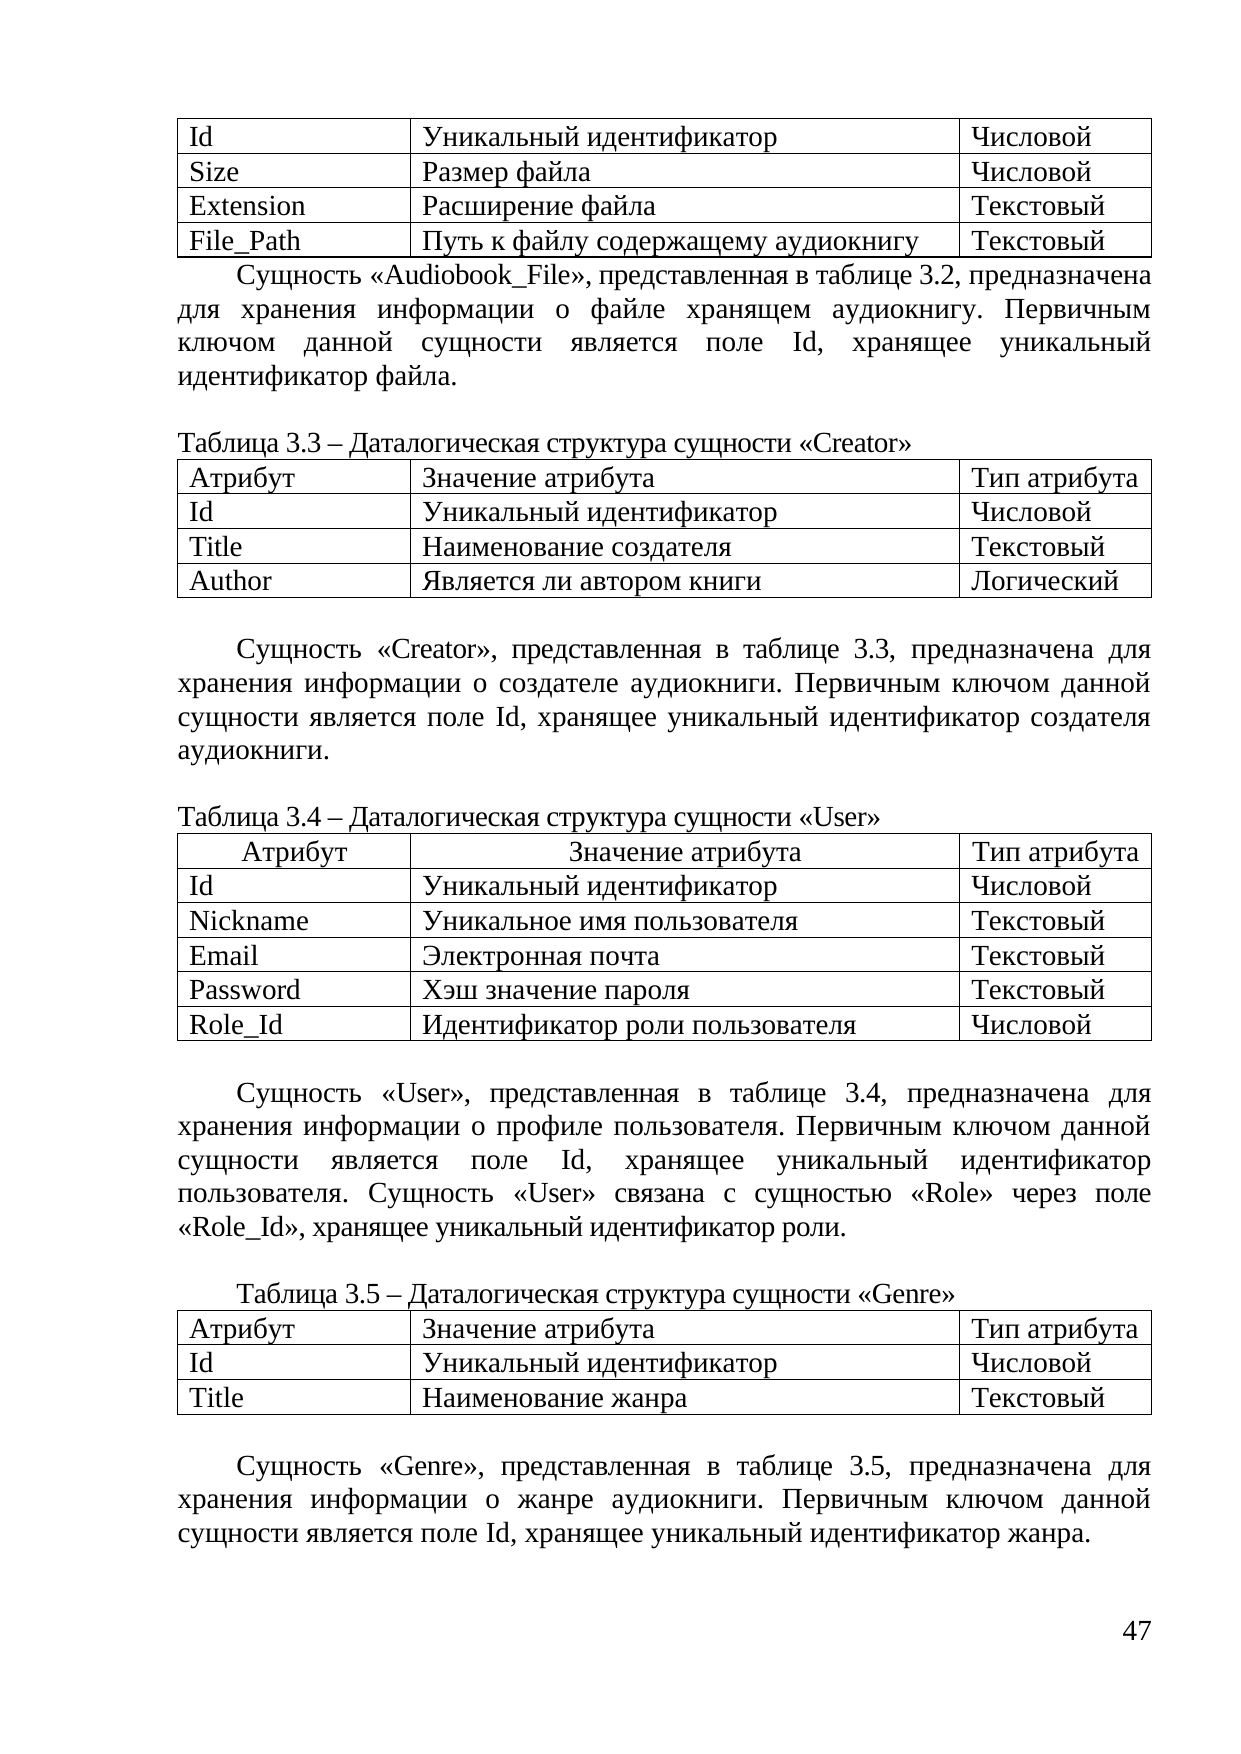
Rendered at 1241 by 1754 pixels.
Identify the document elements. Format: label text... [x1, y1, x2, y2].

table_cell Title [178, 529, 410, 562]
table_header Тип атрибута [960, 460, 1151, 493]
table_header Тип атрибута [960, 834, 1151, 867]
text Сущность «User», представленная в таблице 3.4, предназначена для хранения информации о профиле пользователя. Первичным ключом данной сущности является поле Id, хранящее уникальный идентификатор пользователя. Сущность «User» связана с сущностью «Role» через поле «Role_Id», хранящее уникальный идентификатор роли. [177, 1075, 1152, 1243]
text Таблица 3.3 – Даталогическая структура сущности «Creator» [177, 425, 1152, 459]
table_cell Extension [178, 188, 410, 222]
table_cell Числовой [960, 1345, 1151, 1379]
table_cell Числовой [960, 1007, 1151, 1040]
table_cell Id [178, 119, 410, 153]
table_cell Размер файла [411, 154, 959, 187]
table_cell Email [178, 938, 410, 971]
table_cell Числовой [960, 154, 1151, 187]
table_header Атрибут [178, 834, 410, 867]
table_cell File_Path [178, 223, 410, 256]
text Сущность «Audiobook_File», представленная в таблице 3.2, предназначена для хранения информации о файле хранящем аудиокнигу. Первичным ключом данной сущности является поле Id, хранящее уникальный идентификатор файла. [177, 258, 1152, 392]
table_cell Уникальный идентификатор [411, 494, 959, 528]
table_cell Id [178, 869, 410, 902]
table_cell Электронная почта [411, 938, 959, 971]
table_cell Числовой [960, 119, 1151, 153]
table_cell Числовой [960, 494, 1151, 528]
text Таблица 3.4 – Даталогическая структура сущности «User» [177, 799, 1152, 833]
table_cell Идентификатор роли пользователя [411, 1007, 959, 1040]
table_cell Наименование жанра [411, 1380, 959, 1413]
table_cell Текстовый [960, 972, 1151, 1006]
table_header Значение атрибута [411, 1311, 959, 1344]
table_cell Уникальное имя пользователя [411, 903, 959, 937]
table_header Значение атрибута [411, 834, 959, 867]
table_cell Уникальный идентификатор [411, 869, 959, 902]
table_cell Расширение файла [411, 188, 959, 222]
table_header Атрибут [178, 1311, 410, 1344]
table_cell Id [178, 494, 410, 528]
table_header Атрибут [178, 460, 410, 493]
table_cell Уникальный идентификатор [411, 1345, 959, 1379]
table_cell Текстовый [960, 1380, 1151, 1413]
table_cell Текстовый [960, 903, 1151, 937]
table_cell Наименование создателя [411, 529, 959, 562]
text Сущность «Creator», представленная в таблице 3.3, предназначена для хранения информации о создателе аудиокниги. Первичным ключом данной сущности является поле Id, хранящее уникальный идентификатор создателя аудиокниги. [177, 632, 1152, 766]
table_cell Title [178, 1380, 410, 1413]
table_cell Nickname [178, 903, 410, 937]
table_cell Текстовый [960, 529, 1151, 562]
text Таблица 3.5 – Даталогическая структура сущности «Genre» [177, 1276, 1152, 1310]
table_cell Путь к файлу содержащему аудиокнигу [411, 223, 959, 256]
table_cell Текстовый [960, 938, 1151, 971]
table_cell Id [178, 1345, 410, 1379]
table_cell Текстовый [960, 188, 1151, 222]
table_header Значение атрибута [411, 460, 959, 493]
text Сущность «Genre», представленная в таблице 3.5, предназначена для хранения информации о жанре аудиокниги. Первичным ключом данной сущности является поле Id, хранящее уникальный идентификатор жанра. [177, 1448, 1152, 1549]
table_cell Логический [960, 564, 1151, 597]
table_cell Уникальный идентификатор [411, 119, 959, 153]
table_cell Числовой [960, 869, 1151, 902]
table_cell Текстовый [960, 223, 1151, 256]
table_cell Является ли автором книги [411, 564, 959, 597]
table_header Тип атрибута [960, 1311, 1151, 1344]
table_cell Role_Id [178, 1007, 410, 1040]
table_cell Author [178, 564, 410, 597]
table_cell Size [178, 154, 410, 187]
table_cell Password [178, 972, 410, 1006]
table_cell Хэш значение пароля [411, 972, 959, 1006]
